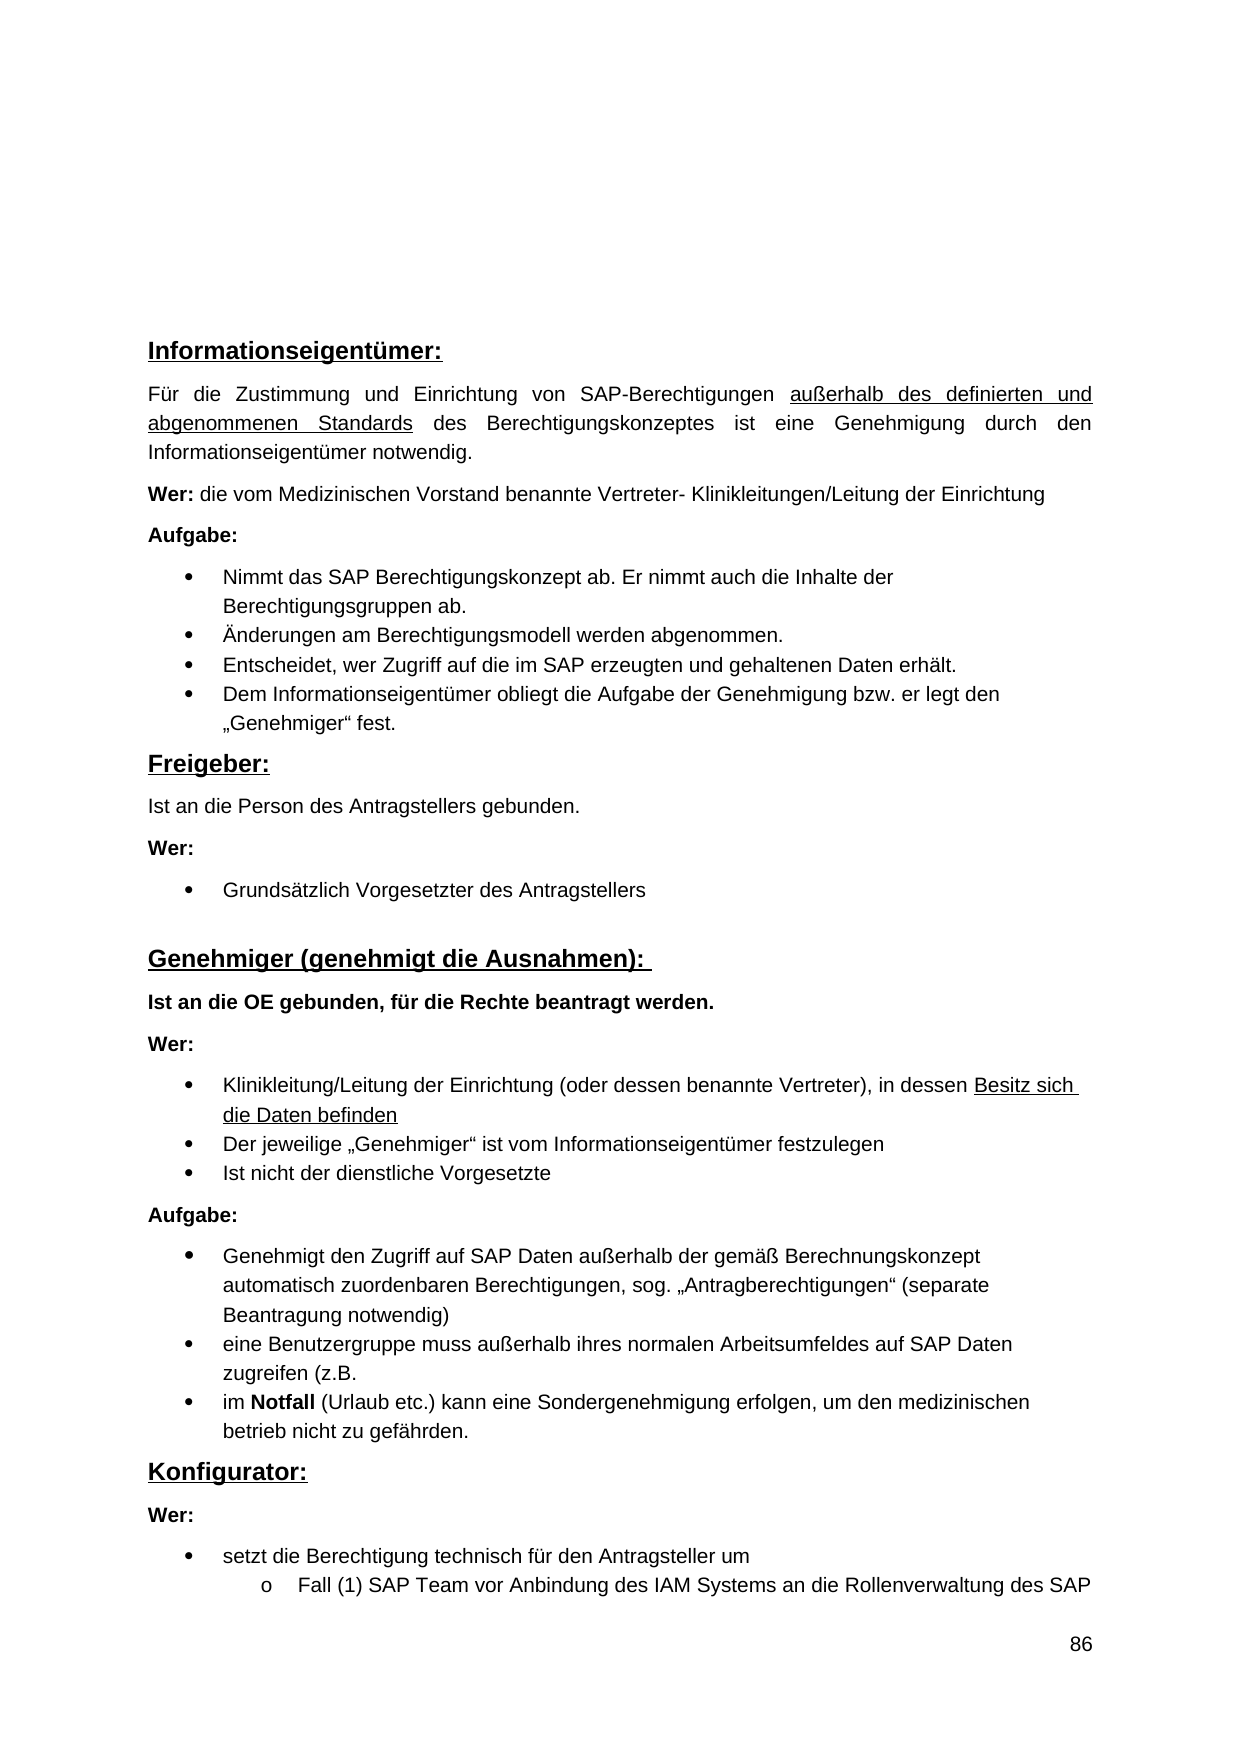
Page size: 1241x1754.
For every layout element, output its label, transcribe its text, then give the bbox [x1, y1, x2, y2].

list Fall (1) SAP Team vor Anbindung des IAM Systems an die Rollenverwaltung des SAP [260, 1569, 1093, 1599]
text Konfigurator: [148, 1457, 1093, 1486]
text Freigeber: [148, 749, 1093, 778]
list Dem Informationseigentümer obliegt die Aufgabe der Genehmigung bzw. er legt den „Genehmiger“ fest. [185, 678, 1093, 736]
text Ist an die OE gebunden, für die Rechte beantragt werden. [148, 986, 1093, 1015]
text Aufgabe: [148, 519, 1093, 549]
list Änderungen am Berechtigungsmodell werden abgenommen. [185, 619, 1093, 649]
list Nimmt das SAP Berechtigungskonzept ab. Er nimmt auch die Inhalte der Berechtigungsgruppen ab. [185, 561, 1093, 619]
list eine Benutzergruppe muss außerhalb ihres normalen Arbeitsumfeldes auf SAP Daten zugreifen (z.B. [185, 1328, 1093, 1386]
text Für die Zustimmung und Einrichtung von SAP-Berechtigungen außerhalb des definierten und abgenommenen Standards des Berechtigungskonzeptes ist eine Genehmigung durch den Informationseigentümer notwendig. [148, 378, 1093, 465]
text Informationseigentümer: [148, 336, 1093, 365]
text Wer: [148, 832, 1093, 861]
list Grundsätzlich Vorgesetzter des Antragstellers [185, 874, 1093, 903]
list Der jeweilige „Genehmiger“ ist vom Informationseigentümer festzulegen [185, 1128, 1093, 1157]
list Klinikleitung/Leitung der Einrichtung (oder dessen benannte Vertreter), in dessen Besitz sich die Daten befinden [185, 1069, 1093, 1128]
text Wer: [148, 1028, 1093, 1057]
list im Notfall (Urlaub etc.) kann eine Sondergenehmigung erfolgen, um den medizinischen betrieb nicht zu gefährden. [185, 1386, 1093, 1444]
text Wer: [148, 1499, 1093, 1528]
list Ist nicht der dienstliche Vorgesetzte [185, 1157, 1093, 1186]
text Genehmiger (genehmigt die Ausnahmen): [148, 944, 1093, 974]
text Wer: die vom Medizinischen Vorstand benannte Vertreter- Klinikleitungen/Leitung der Einrichtung [148, 478, 1093, 507]
list Entscheidet, wer Zugriff auf die im SAP erzeugten und gehaltenen Daten erhält. [185, 649, 1093, 678]
text Ist an die Person des Antragstellers gebunden. [148, 790, 1093, 819]
text Aufgabe: [148, 1199, 1093, 1228]
list setzt die Berechtigung technisch für den Antragsteller um [185, 1540, 1093, 1569]
list Genehmigt den Zugriff auf SAP Daten außerhalb der gemäß Berechnungskonzept automatisch zuordenbaren Berechtigungen, sog. „Antragberechtigungen“ (separate Beantragung notwendig) [185, 1240, 1093, 1328]
